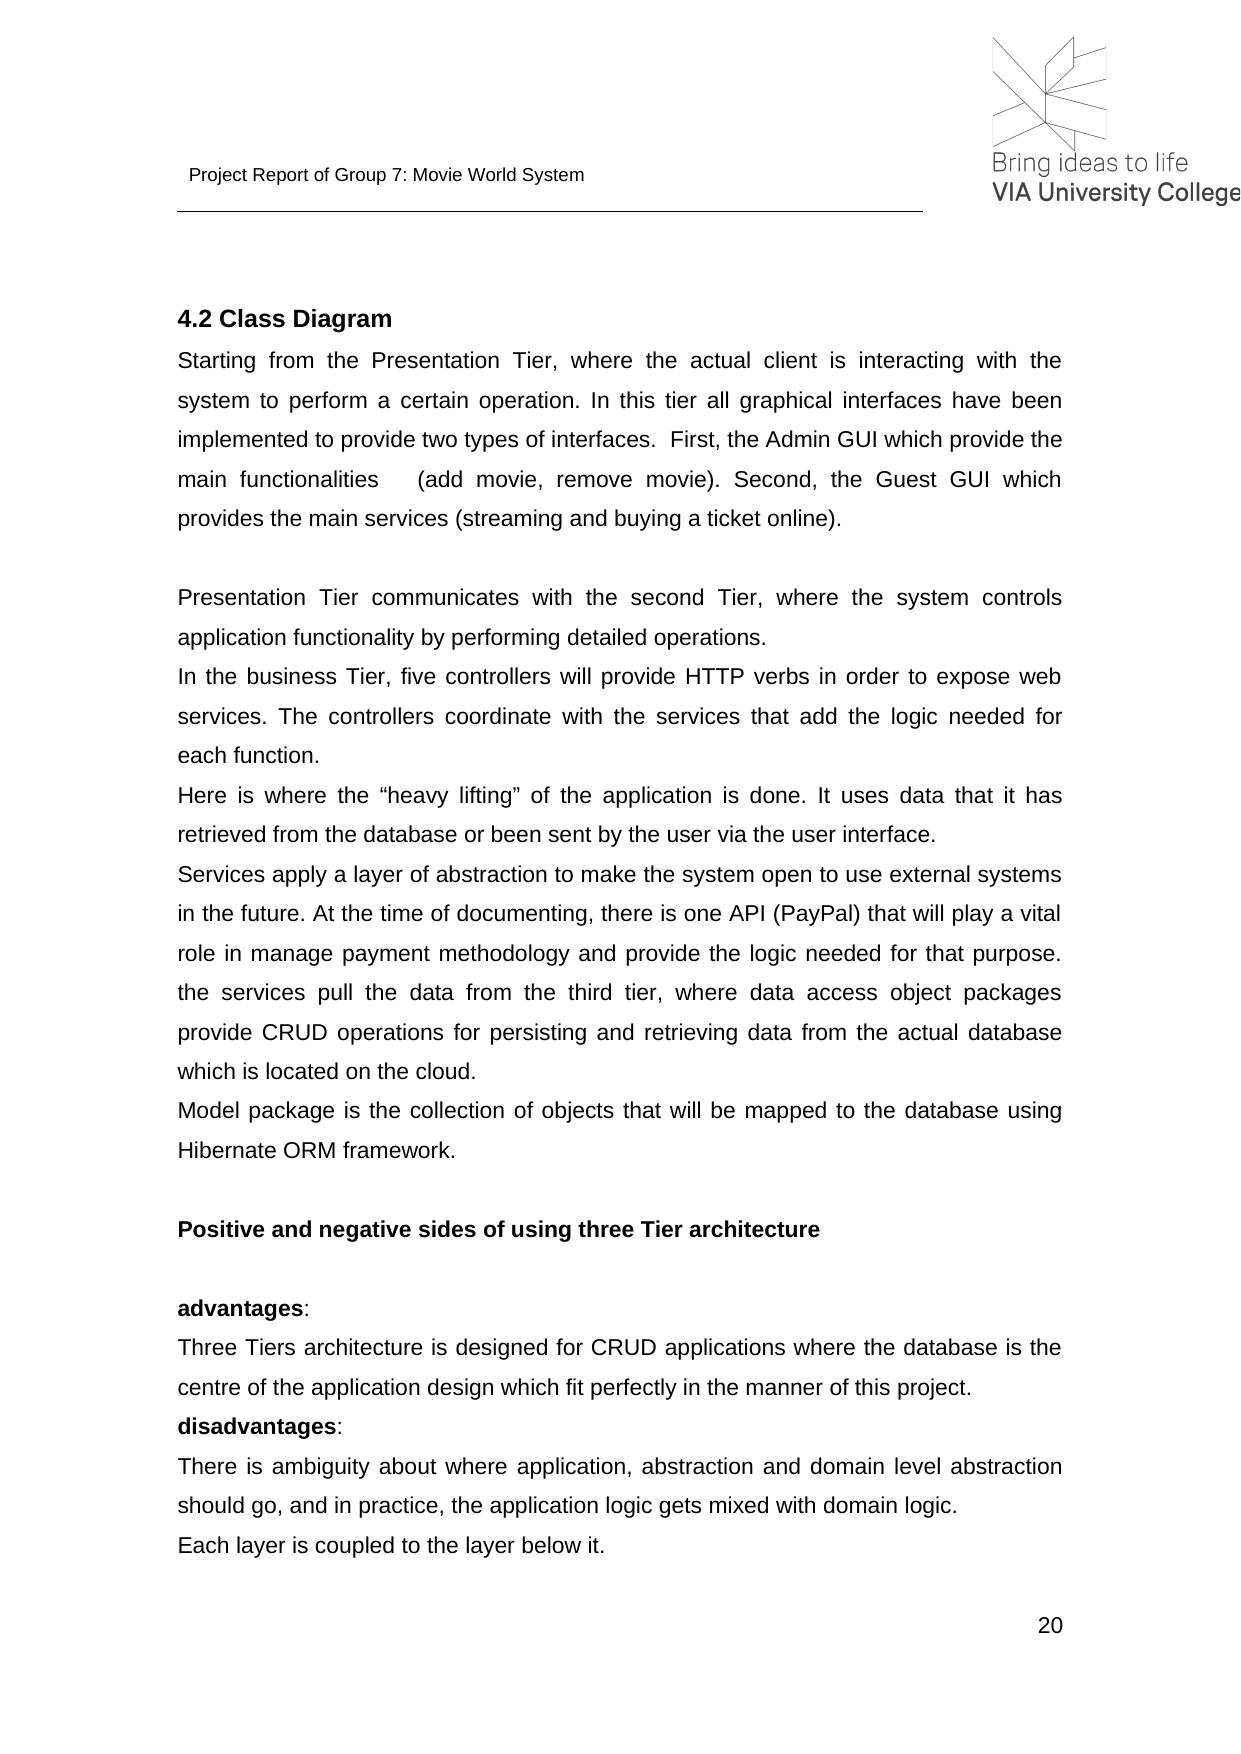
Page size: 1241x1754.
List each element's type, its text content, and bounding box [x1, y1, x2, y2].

text Services apply a layer of abstraction to make the system open to use external systems in the future. At the time of documenting, there is one API (PayPal) that will play a vital role in manage payment methodology and provide the logic needed for that purpose. the services pull the data from the third tier, where data access object packages provide CRUD operations for persisting and retrieving data from the actual database which is located on the cloud. [177, 861, 1063, 1084]
text Three Tiers architecture is designed for CRUD applications where the database is the centre of the application design which fit perfectly in the manner of this project. [177, 1334, 1063, 1400]
text disadvantages: [177, 1413, 1063, 1439]
text Each layer is coupled to the layer below it. [177, 1532, 1063, 1558]
text There is ambiguity about where application, abstraction and domain level abstraction should go, and in practice, the application logic gets mixed with domain logic. [177, 1453, 1063, 1518]
picture [991, 36, 1241, 206]
subtitle 4.2 Class Diagram [177, 304, 1063, 333]
text Model package is the collection of objects that will be mapped to the database using Hibernate ORM framework. [177, 1097, 1063, 1163]
text Starting from the Presentation Tier, where the actual client is interacting with the system to perform a certain operation. In this tier all graphical interfaces have been implemented to provide two types of interfaces. First, the Admin GUI which provide the main functionalities (add movie, remove movie). Second, the Guest GUI which provides the main services (streaming and buying a ticket online). [177, 347, 1063, 532]
text Presentation Tier communicates with the second Tier, where the system controls application functionality by performing detailed operations. [177, 584, 1063, 650]
text Here is where the “heavy lifting” of the application is done. It uses data that it has retrieved from the database or been sent by the user via the user interface. [177, 782, 1063, 847]
text advantages: [177, 1295, 1063, 1321]
text Positive and negative sides of using three Tier architecture [177, 1216, 1063, 1242]
text In the business Tier, five controllers will provide HTTP verbs in order to expose web services. The controllers coordinate with the services that add the logic needed for each function. [177, 663, 1063, 768]
